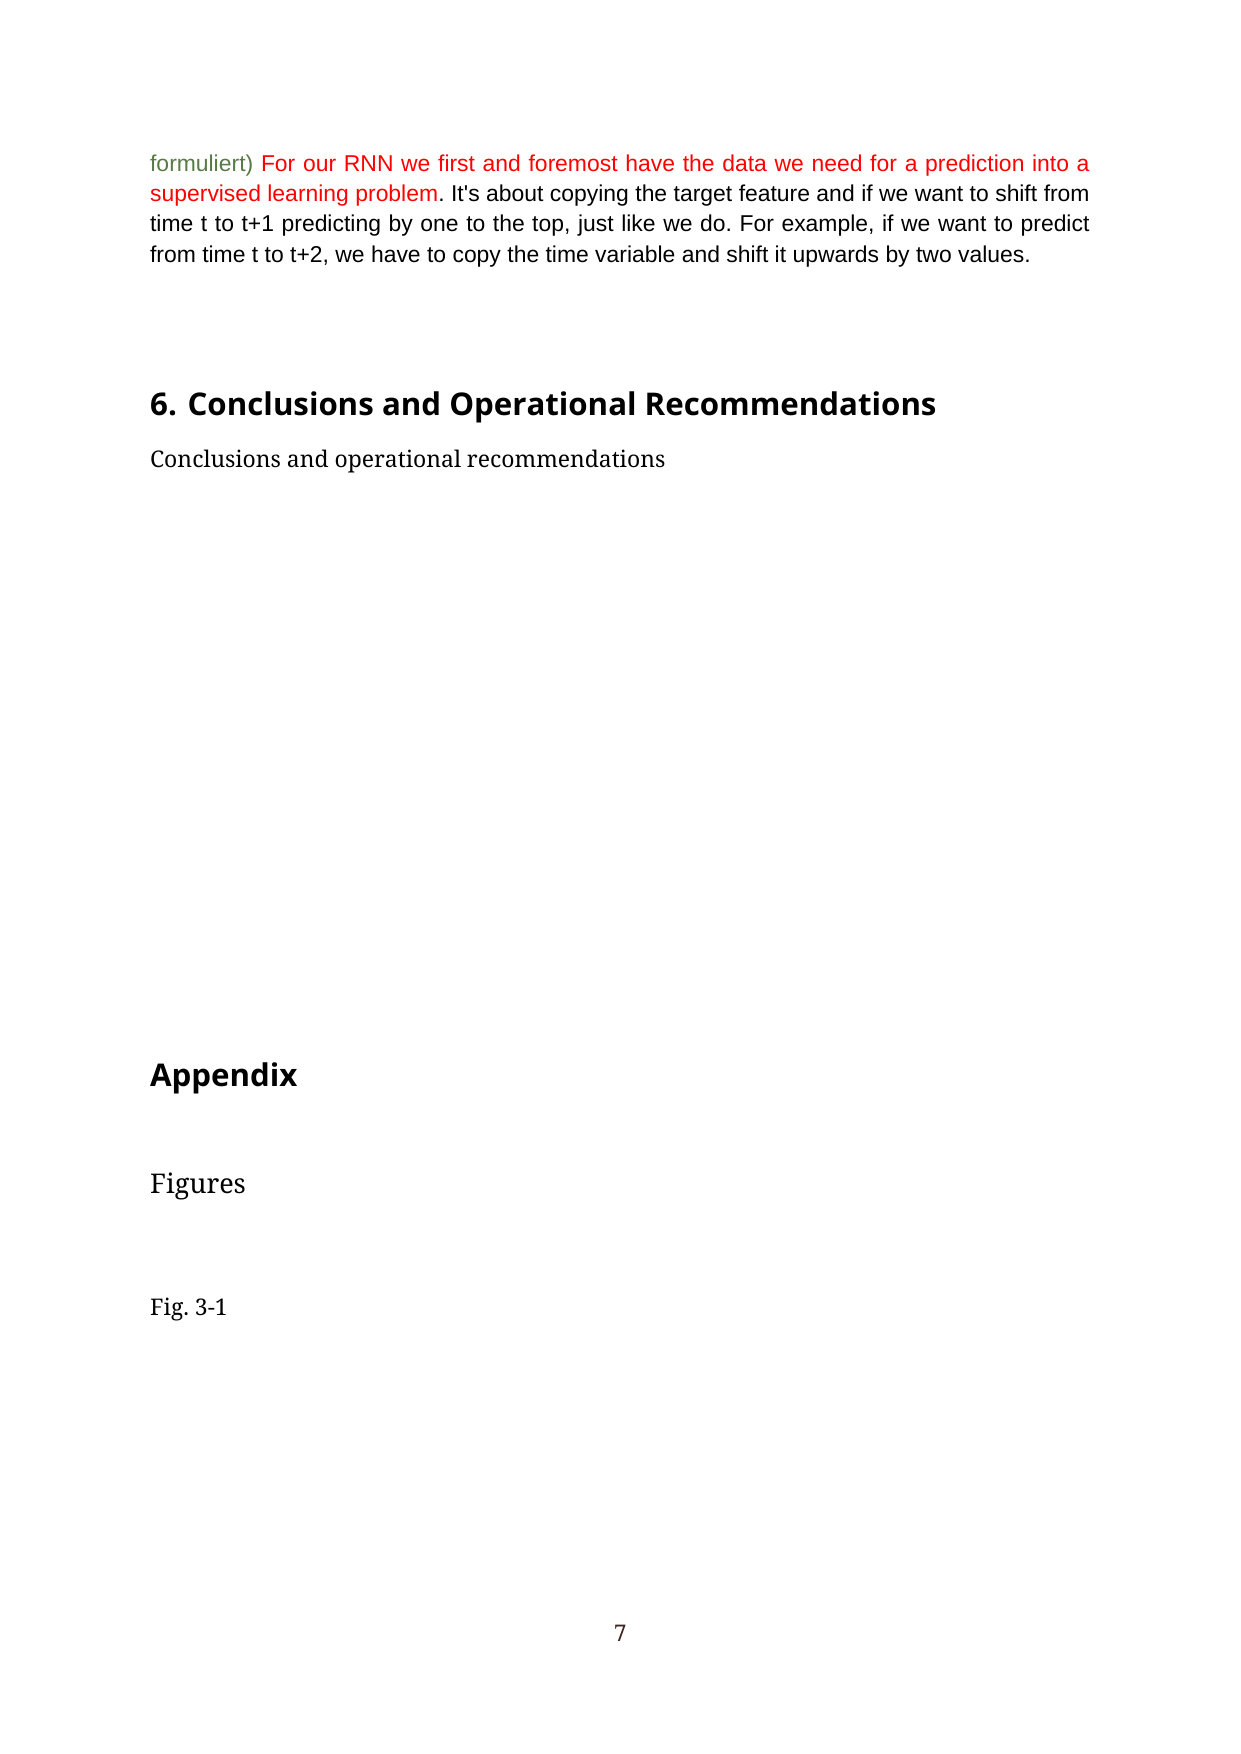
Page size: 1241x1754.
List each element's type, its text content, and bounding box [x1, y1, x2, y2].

text Conclusions and operational recommendations [150, 443, 1090, 474]
subtitle Figures [150, 1164, 1090, 1201]
subtitle Appendix [150, 1053, 1090, 1095]
text Fig. 3-1 [150, 1291, 1090, 1322]
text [150, 150, 1090, 267]
subtitle Conclusions and Operational Recommendations [150, 382, 1090, 424]
